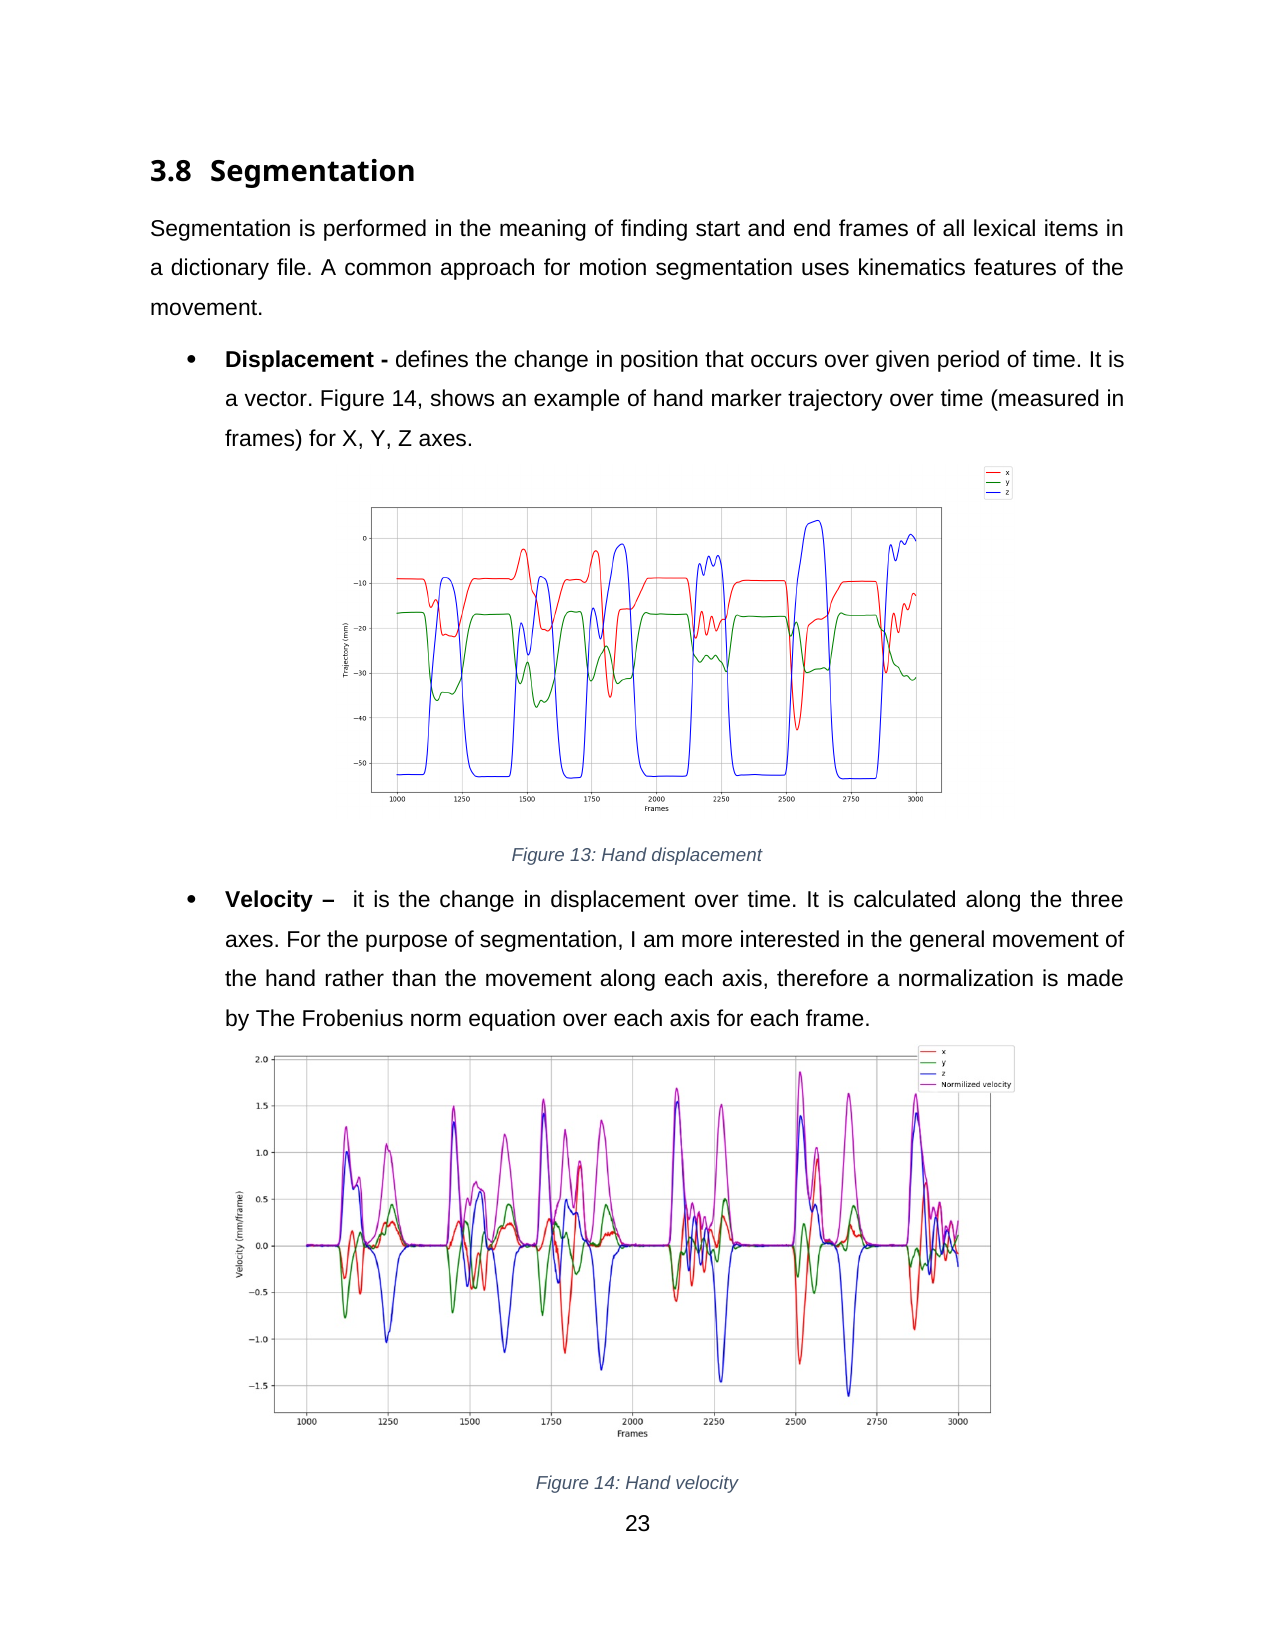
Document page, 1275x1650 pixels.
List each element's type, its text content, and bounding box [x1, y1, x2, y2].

list Displacement - defines the change in position that occurs over given period of time. It is a vector. Figure 14, shows an example of hand marker trajectory over time (measured in frames) for X, Y, Z axes. [187, 346, 1125, 451]
text Figure 13: Hand displacement [150, 844, 1125, 865]
picture [335, 464, 1015, 819]
picture [225, 1044, 1016, 1447]
text Segmentation is performed in the meaning of finding start and end frames of all lexical items in a dictionary file. A common approach for motion segmentation uses kinematics features of the movement. [150, 215, 1125, 320]
subtitle Segmentation [150, 150, 1125, 190]
list Velocity – it is the change in displacement over time. It is calculated along the three axes. For the purpose of segmentation, I am more interested in the general movement of the hand rather than the movement along each axis, therefore a normalization is made by The Frobenius norm equation over each axis for each frame. [187, 886, 1125, 1031]
text Figure 14: Hand velocity [150, 1472, 1125, 1494]
